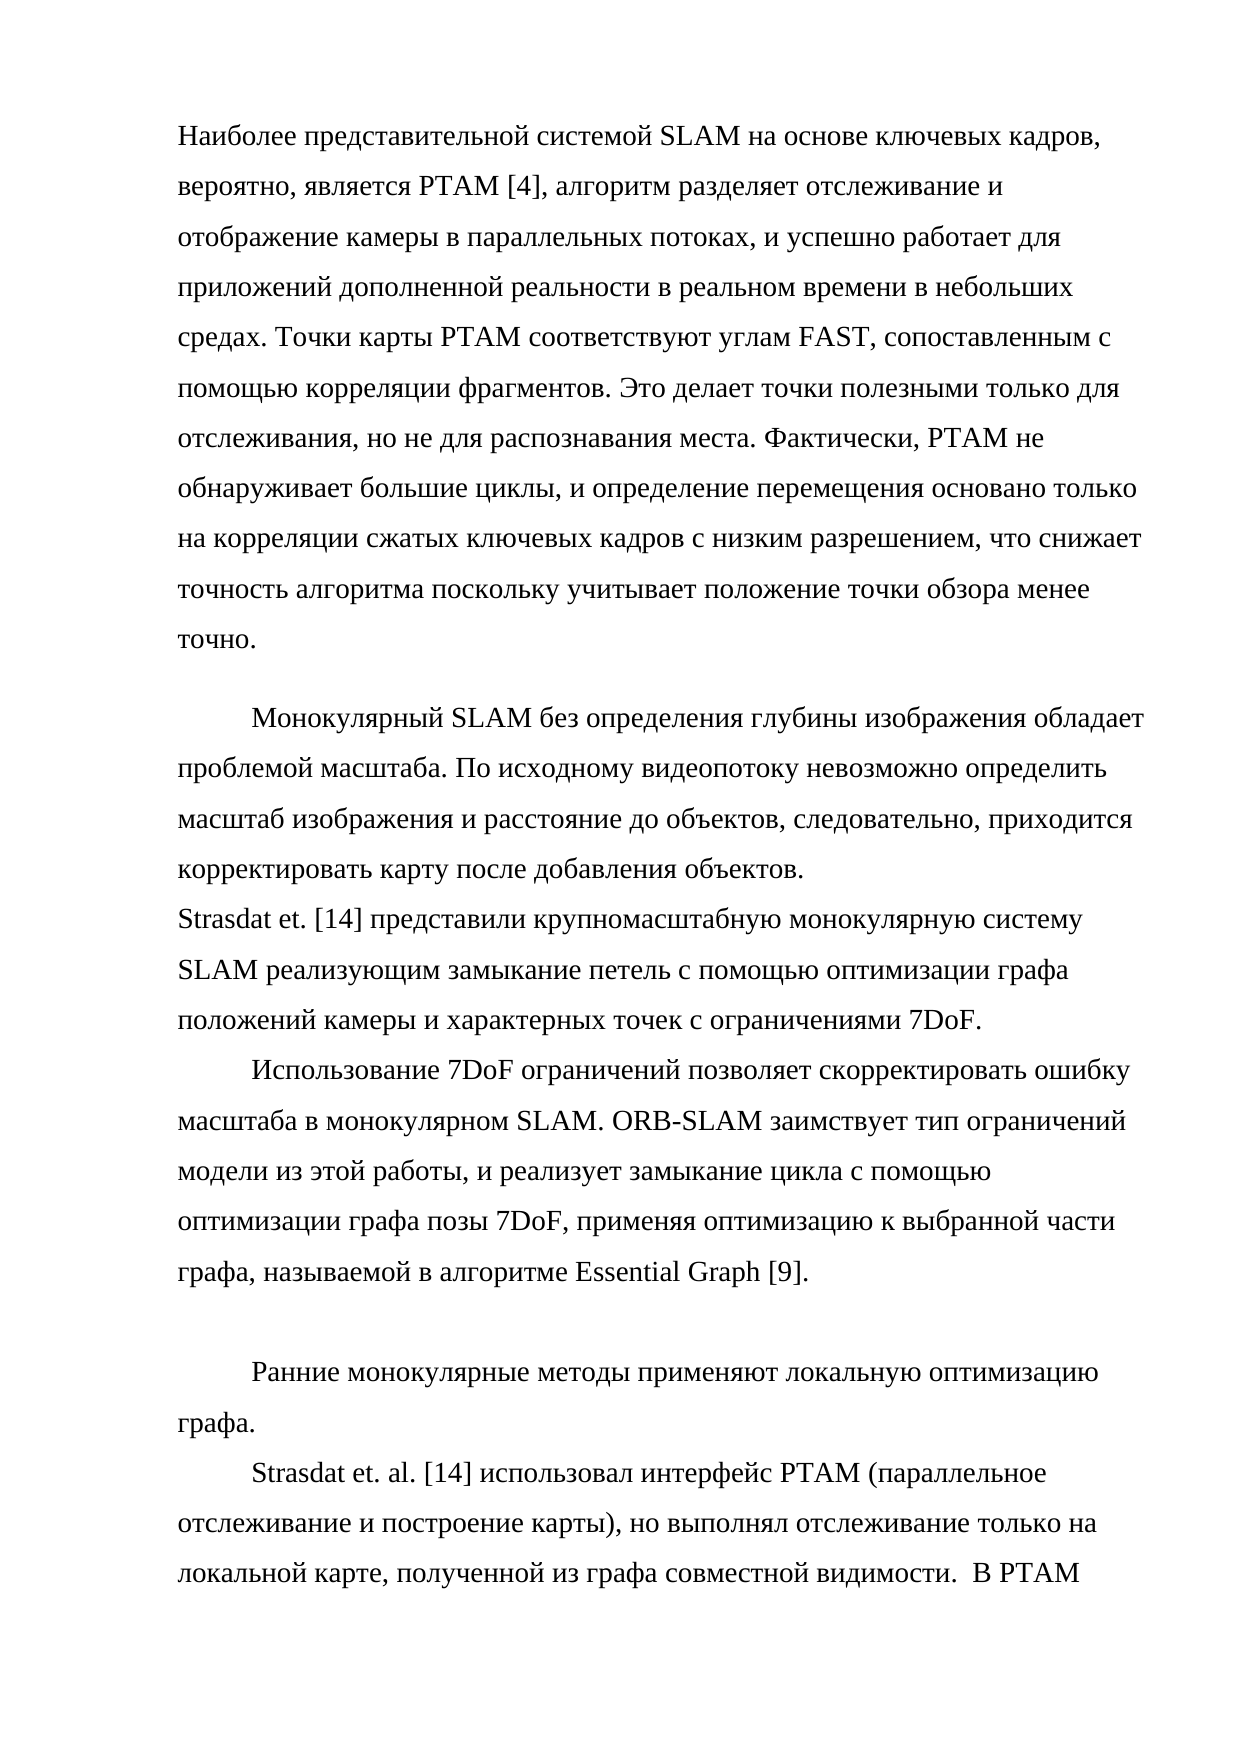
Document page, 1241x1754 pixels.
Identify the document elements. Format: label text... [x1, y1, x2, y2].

text Strasdat et. [14] представили крупномасштабную монокулярную систему SLAM реализующим замыкание петель с помощью оптимизации графа положений камеры и характерных точек с ограничениями 7DoF. [177, 902, 1152, 1036]
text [177, 1455, 1152, 1589]
text Наиболее представительной системой SLAM на основе ключевых кадров, вероятно, является PTAM [4], алгоритм разделяет отслеживание и отображение камеры в параллельных потоках, и успешно работает для приложений дополненной реальности в реальном времени в небольших средах. Точки карты PTAM соответствуют углам FAST, сопоставленным с помощью корреляции фрагментов. Это делает точки полезными только для отслеживания, но не для распознавания места. Фактически, PTAM не обнаруживает большие циклы, и определение перемещения основано только на корреляции сжатых ключевых кадров с низким разрешением, что снижает точность алгоритма поскольку учитывает положение точки обзора менее точно. [177, 118, 1152, 655]
text Ранние монокулярные методы применяют локальную оптимизацию графа. [177, 1354, 1152, 1438]
text Монокулярный SLAM без определения глубины изображения обладает проблемой масштаба. По исходному видеопотоку невозможно определить масштаб изображения и расстояние до объектов, следовательно, приходится корректировать карту после добавления объектов. [177, 700, 1152, 885]
text Использование 7DoF ограничений позволяет скорректировать ошибку масштаба в монокулярном SLAM. ORB-SLAM заимствует тип ограничений модели из этой работы, и реализует замыкание цикла с помощью оптимизации графа позы 7DoF, применяя оптимизацию к выбранной части графа, называемой в алгоритме Essential Graph [9]. [177, 1052, 1152, 1287]
